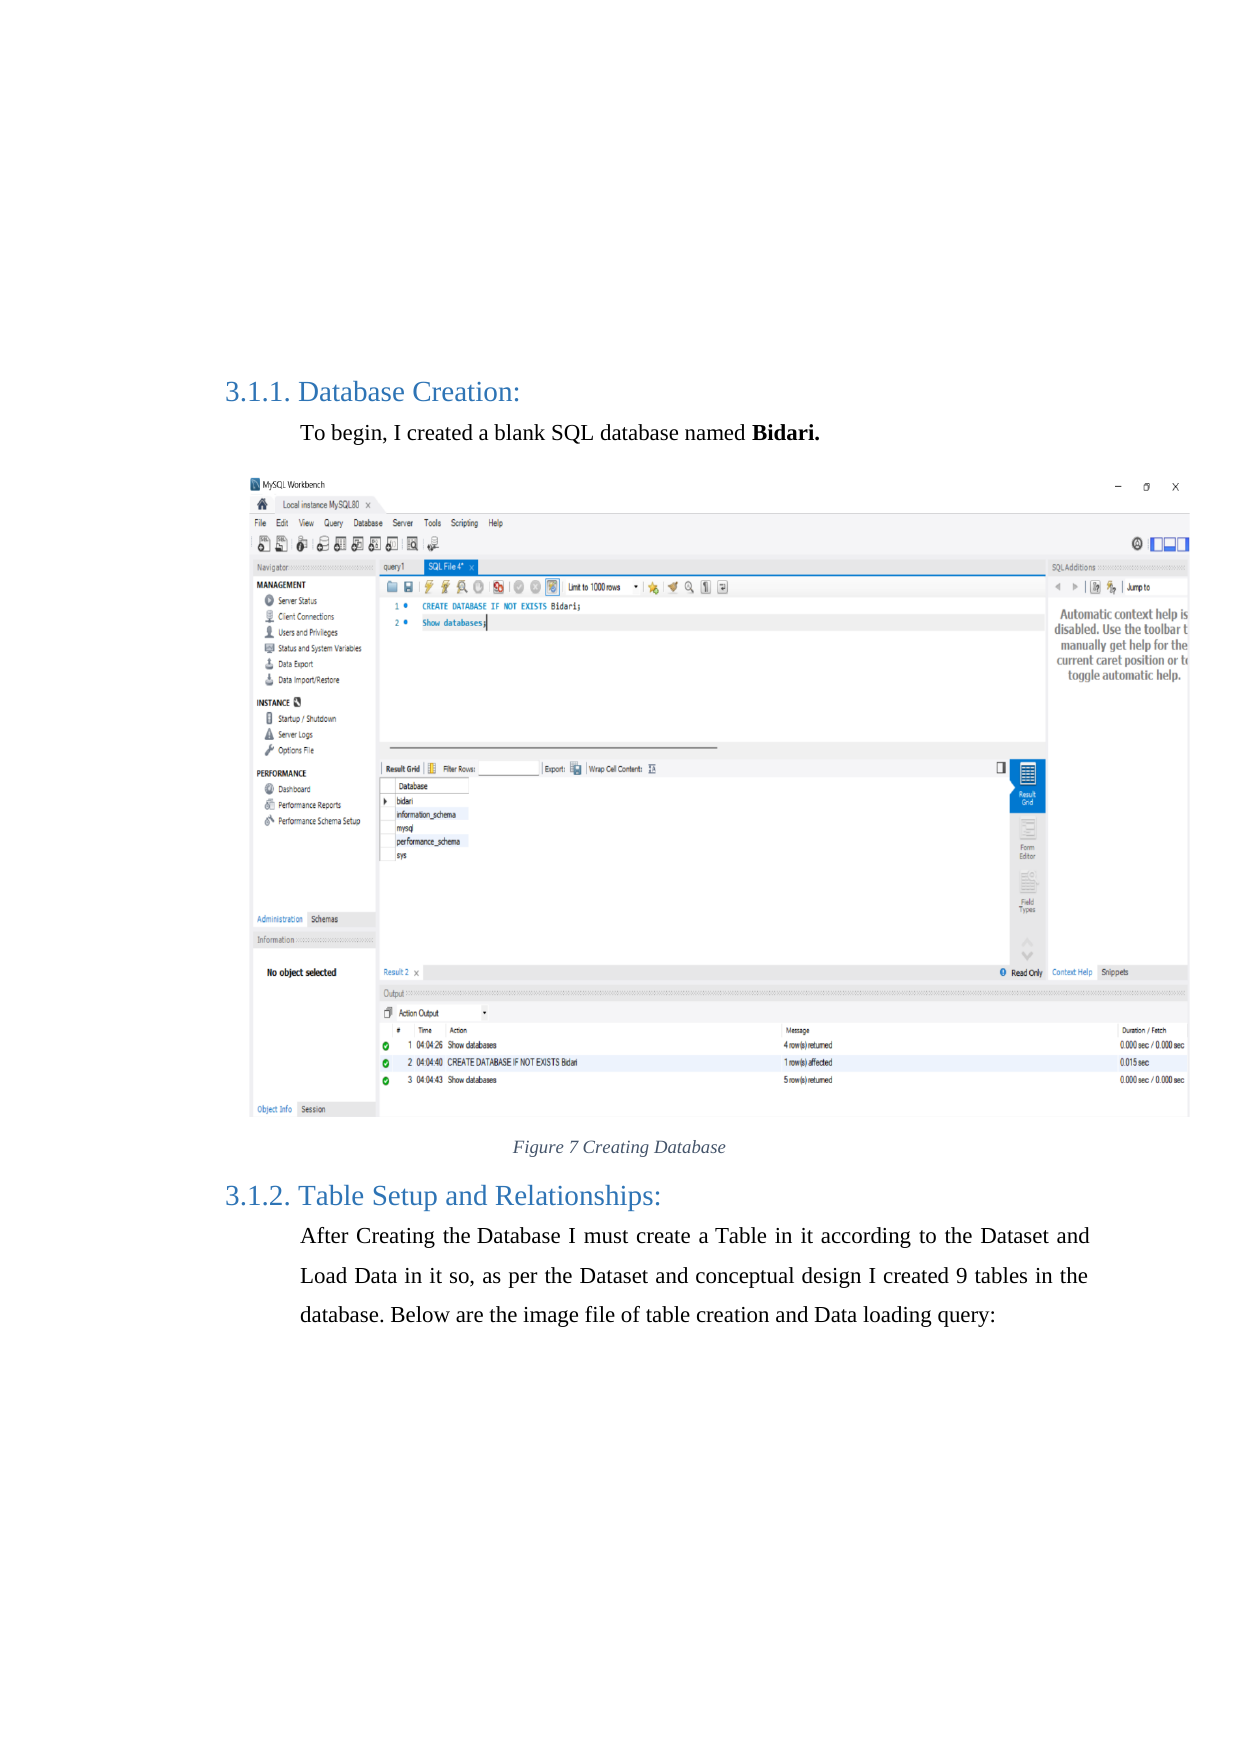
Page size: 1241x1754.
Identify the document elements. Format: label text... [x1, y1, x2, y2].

subtitle 3.1.2. Table Setup and Relationships: [225, 1178, 1090, 1211]
text Figure 7 Creating Database [150, 1136, 1090, 1157]
picture [249, 475, 1190, 1117]
subtitle 3.1.1. Database Creation: [225, 374, 1090, 408]
text After Creating the Database I must create a Table in it according to the Dataset and Load Data in it so, as per the Dataset and conceptual design I created 9 tables in the database. Below are the image file of table creation and Data loading query: [300, 1222, 1090, 1328]
text To begin, I created a blank SQL database named Bidari. [249, 419, 1090, 445]
